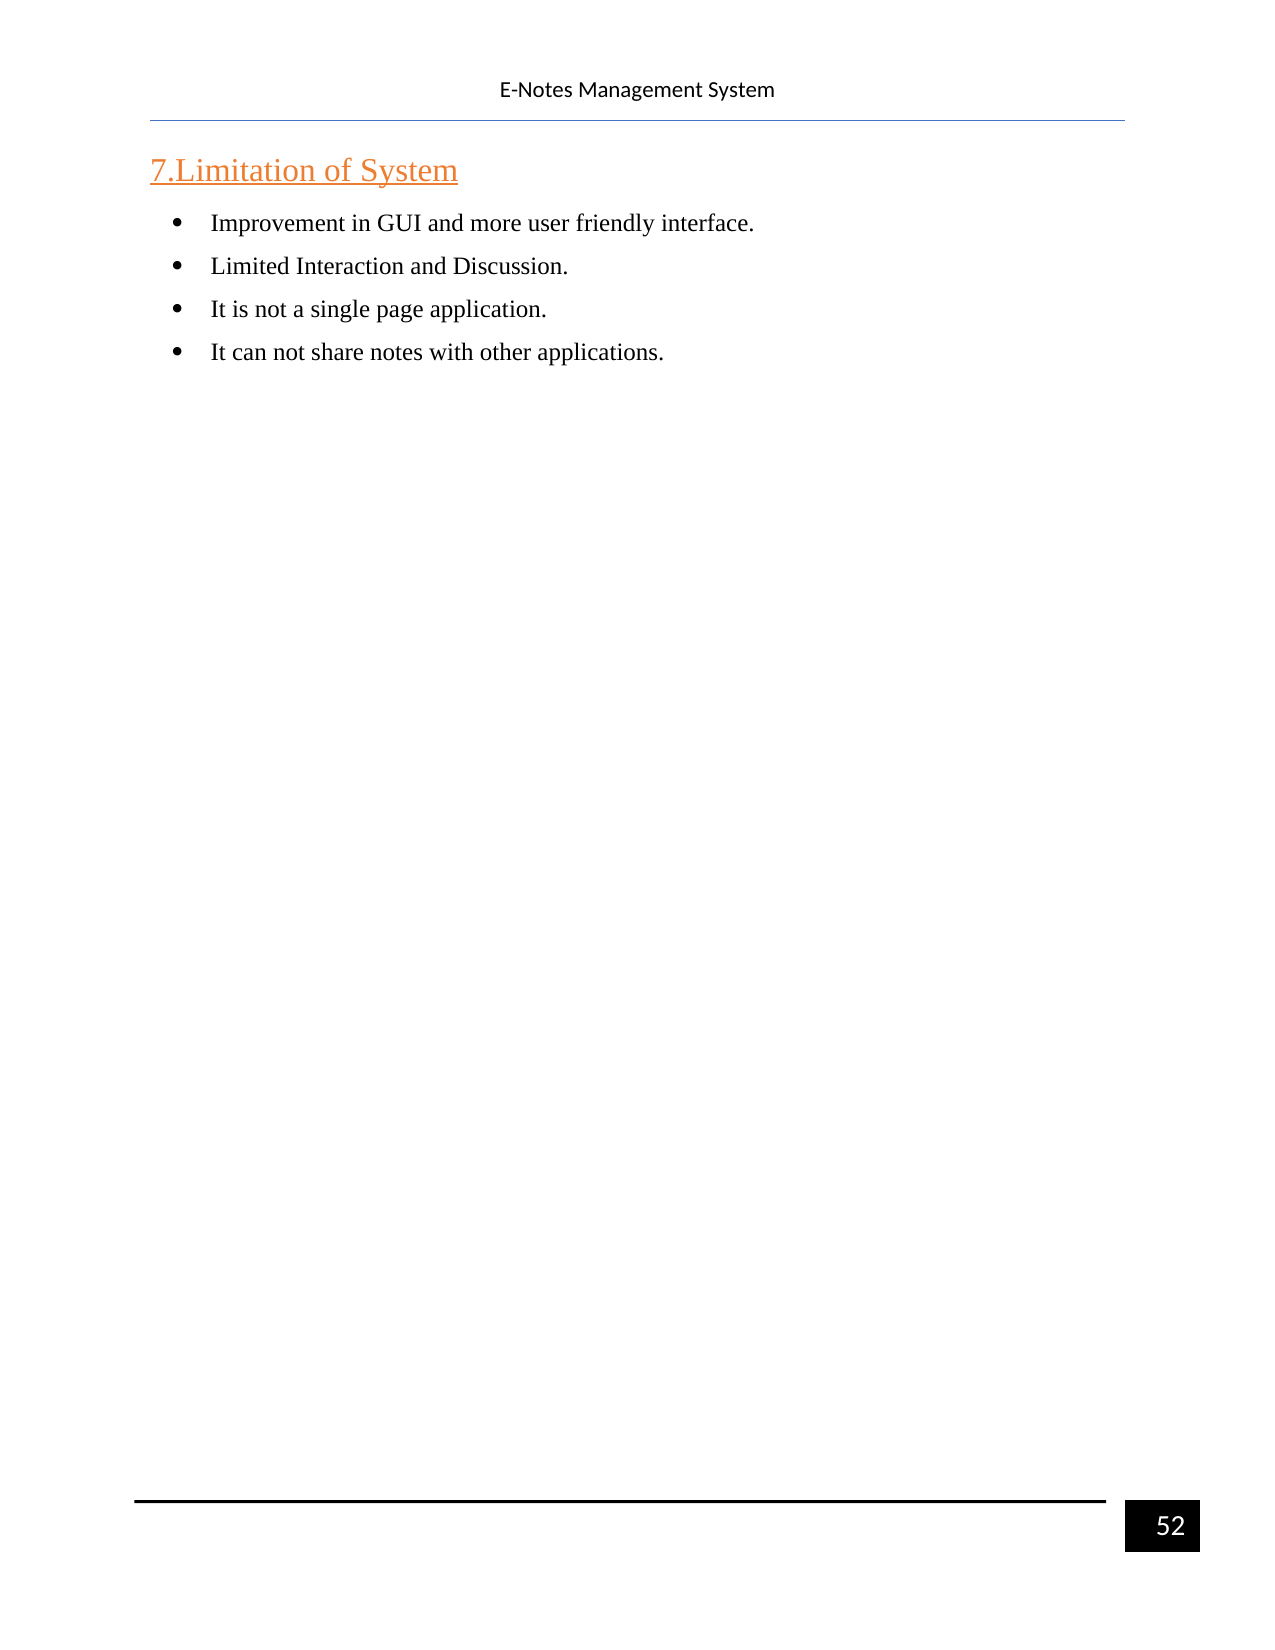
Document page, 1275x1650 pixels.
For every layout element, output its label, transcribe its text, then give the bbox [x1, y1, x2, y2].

list It is not a single page application. [173, 294, 1125, 323]
list It can not share notes with other applications. [173, 337, 1125, 366]
list Limited Interaction and Discussion. [173, 251, 1125, 280]
list Improvement in GUI and more user friendly interface. [173, 208, 1125, 237]
text 7.Limitation of System [150, 150, 1125, 188]
